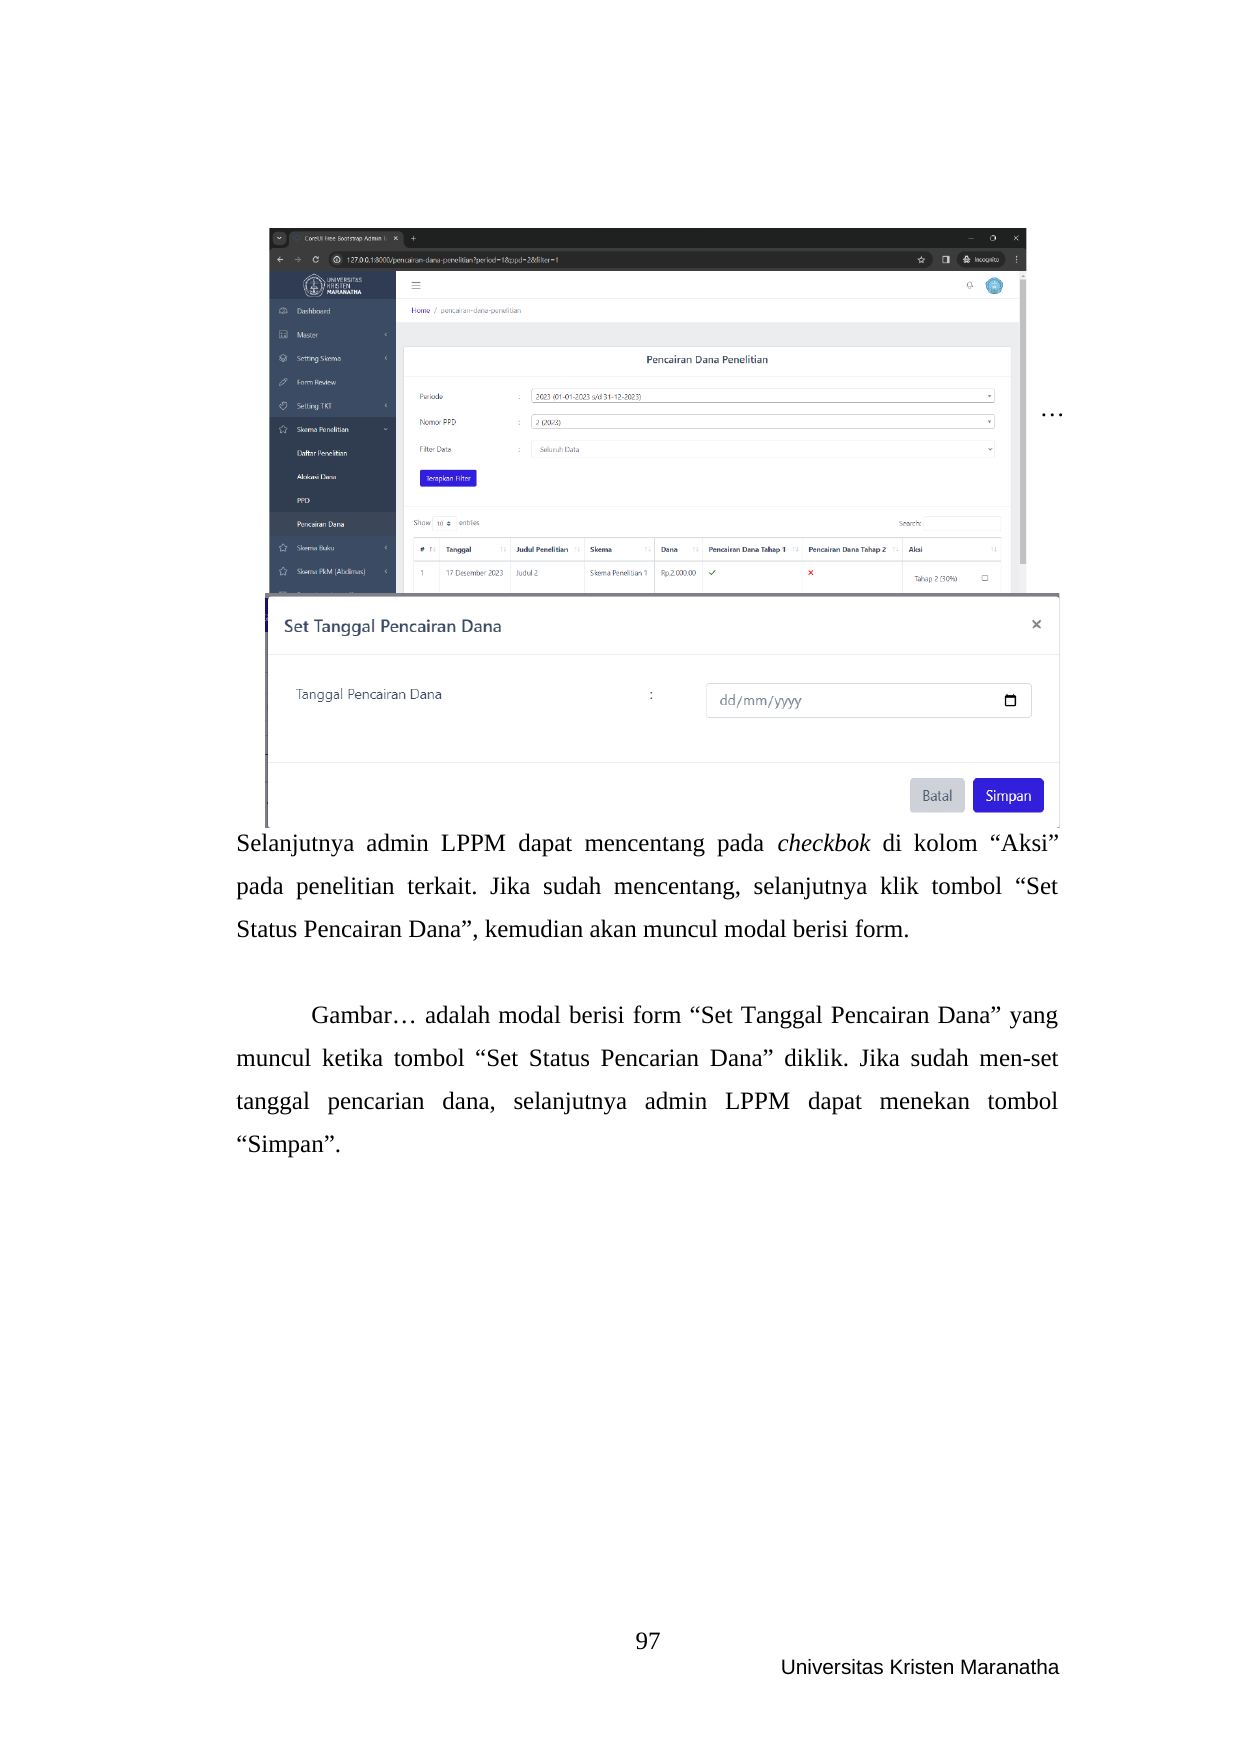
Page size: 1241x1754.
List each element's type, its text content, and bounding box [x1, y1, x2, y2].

picture [265, 228, 1060, 828]
text Gambar… adalah tampilan ketika halaman “Pencairan Dana” dibuka. Selanjutnya admin LPPM dapat mencentang pada checkbok di kolom “Aksi” pada penelitian terkait. Jika sudah mencentang, selanjutnya klik tombol “Set Status Pencairan Dana”, kemudian akan muncul modal berisi form. [236, 393, 1059, 943]
text Gambar… adalah modal berisi form “Set Tanggal Pencairan Dana” yang muncul ketika tombol “Set Status Pencarian Dana” diklik. Jika sudah men-set tanggal pencarian dana, selanjutnya admin LPPM dapat menekan tombol “Simpan”. [236, 1000, 1059, 1158]
